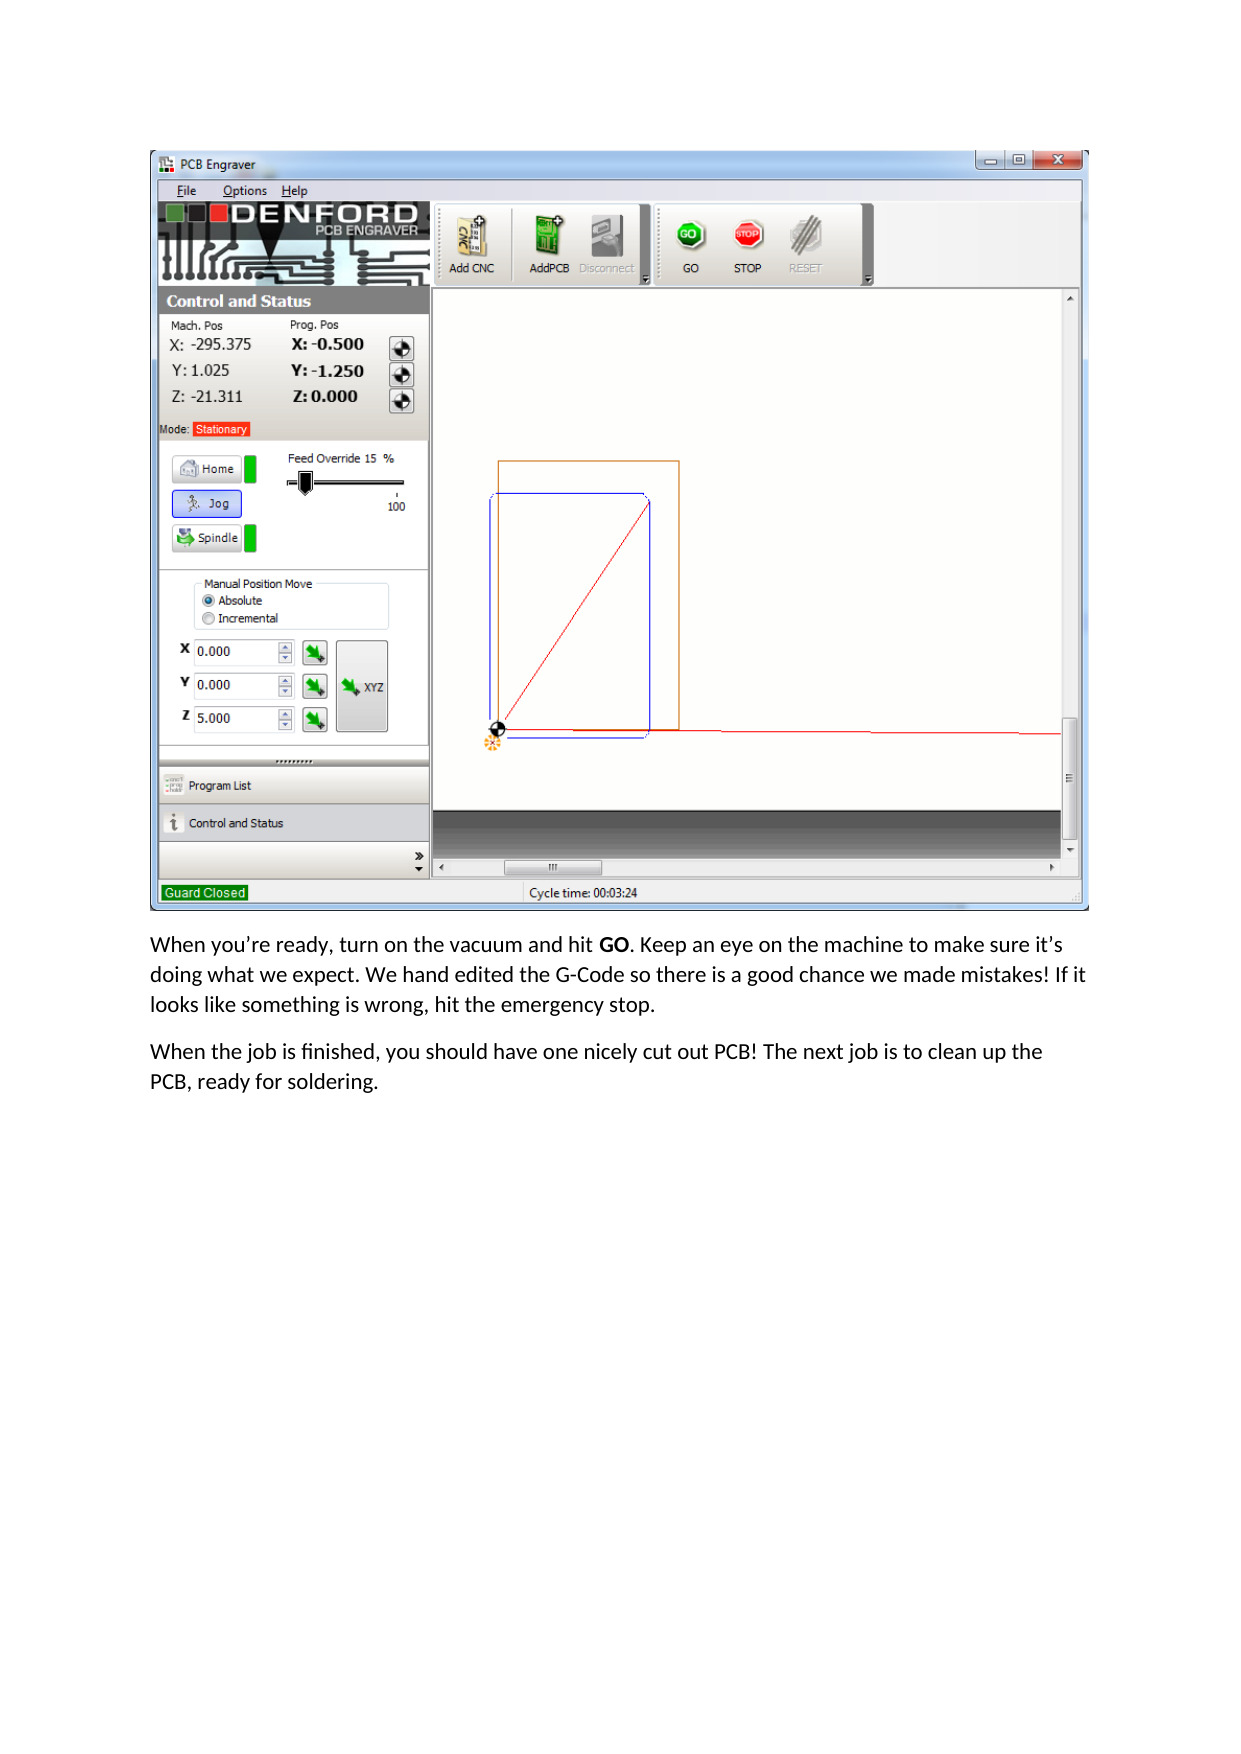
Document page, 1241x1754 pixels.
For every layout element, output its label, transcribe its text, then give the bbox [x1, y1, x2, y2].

text When you’re ready, turn on the vacuum and hit GO. Keep an eye on the machine to make sure it’s doing what we expect. We hand edited the G-Code so there is a good chance we made mistakes! If it looks like something is wrong, hit the emergency stop. [150, 930, 1090, 1018]
picture [150, 150, 1089, 911]
text When the job is finished, you should have one nicely cut out PCB! The next job is to clean up the PCB, ready for soldering. [150, 1037, 1090, 1095]
